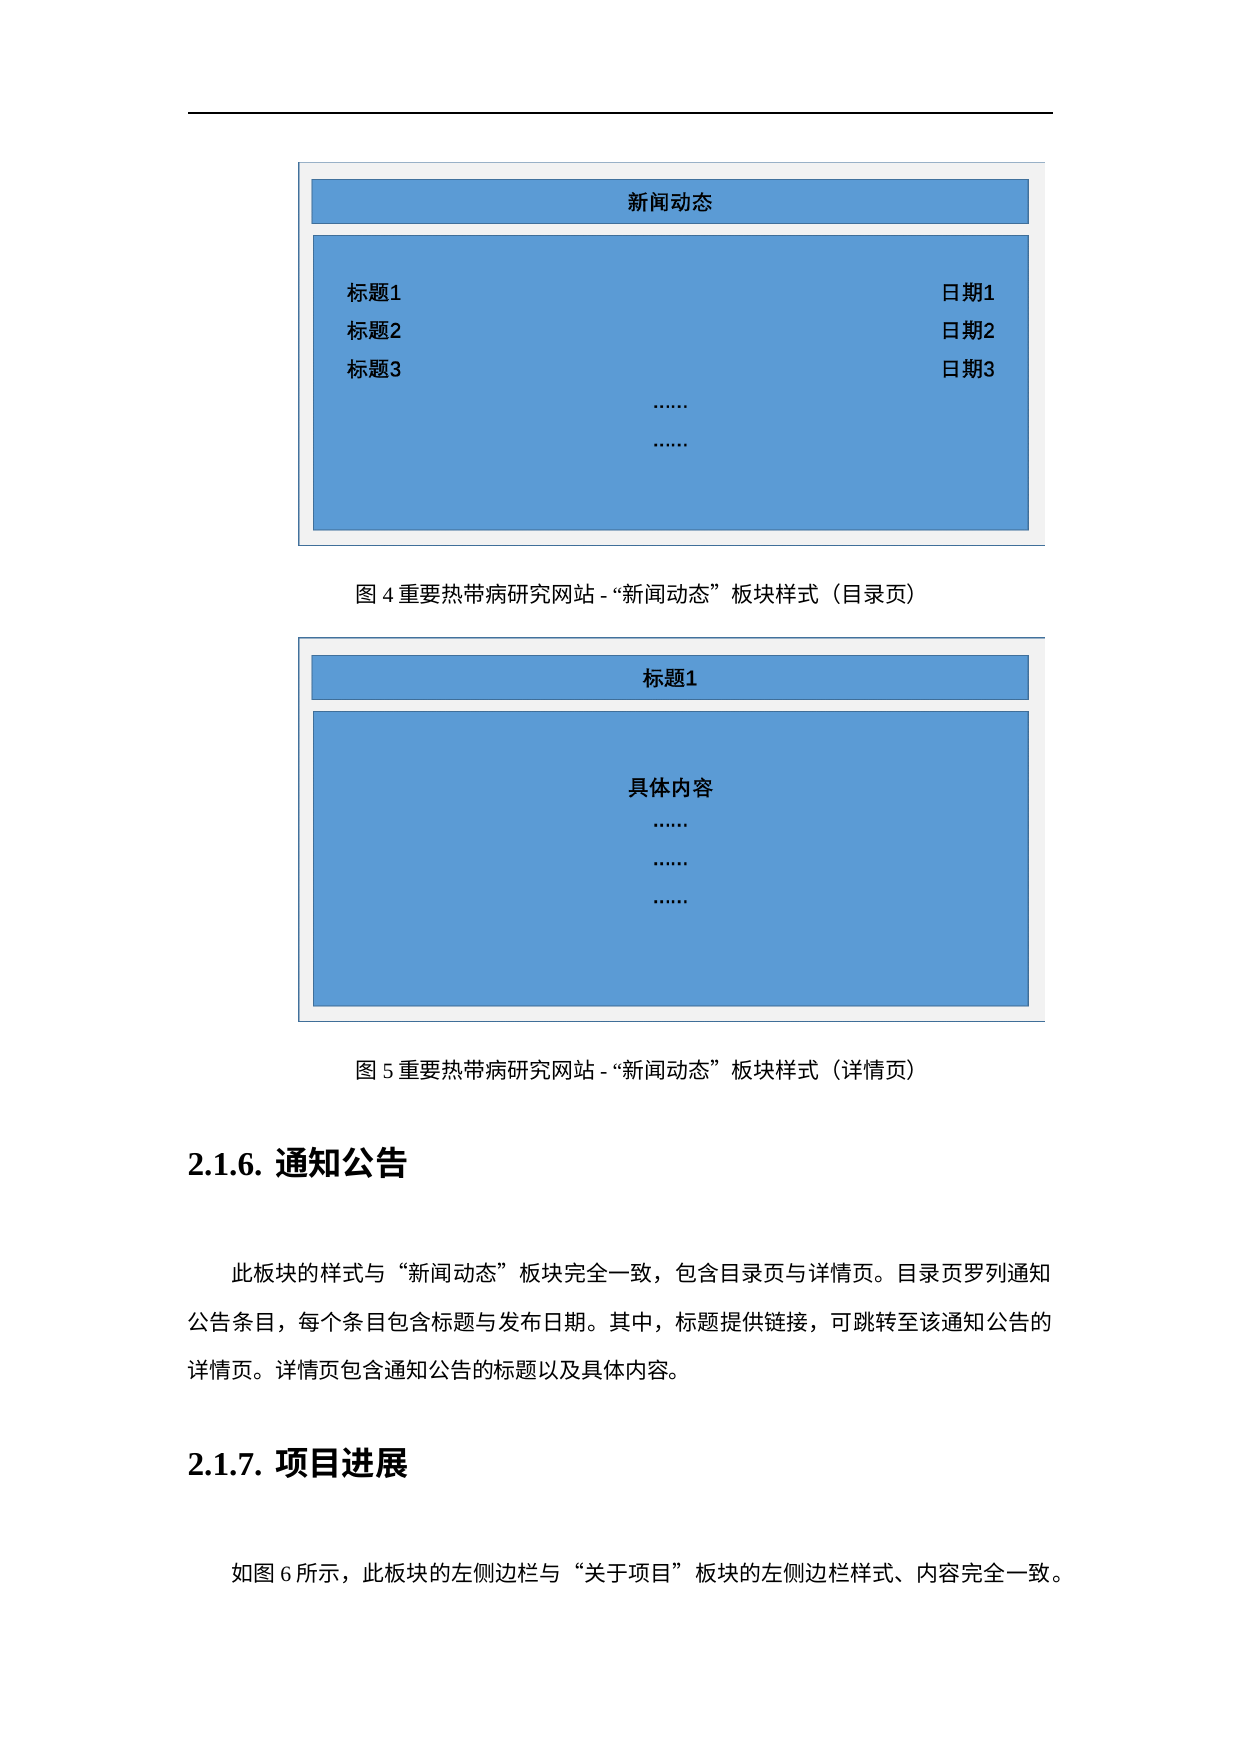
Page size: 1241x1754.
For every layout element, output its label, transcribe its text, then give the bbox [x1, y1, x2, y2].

text 图 4 重要热带病研究网站 - “新闻动态”板块样式（目录页） [187, 577, 1053, 609]
text 图 5 重要热带病研究网站 - “新闻动态”板块样式（详情页） [187, 1053, 1053, 1086]
picture [298, 637, 1045, 1022]
text 此板块的样式与“新闻动态”板块完全一致，包含目录页与详情页。目录页罗列通知公告条目，每个条目包含标题与发布日期。其中，标题提供链接，可跳转至该通知公告的详情页。详情页包含通知公告的标题以及具体内容。 [187, 1256, 1053, 1386]
picture [298, 162, 1045, 546]
subtitle 通知公告 [187, 1128, 1053, 1193]
subtitle 项目进展 [187, 1428, 1053, 1493]
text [187, 1556, 1053, 1588]
